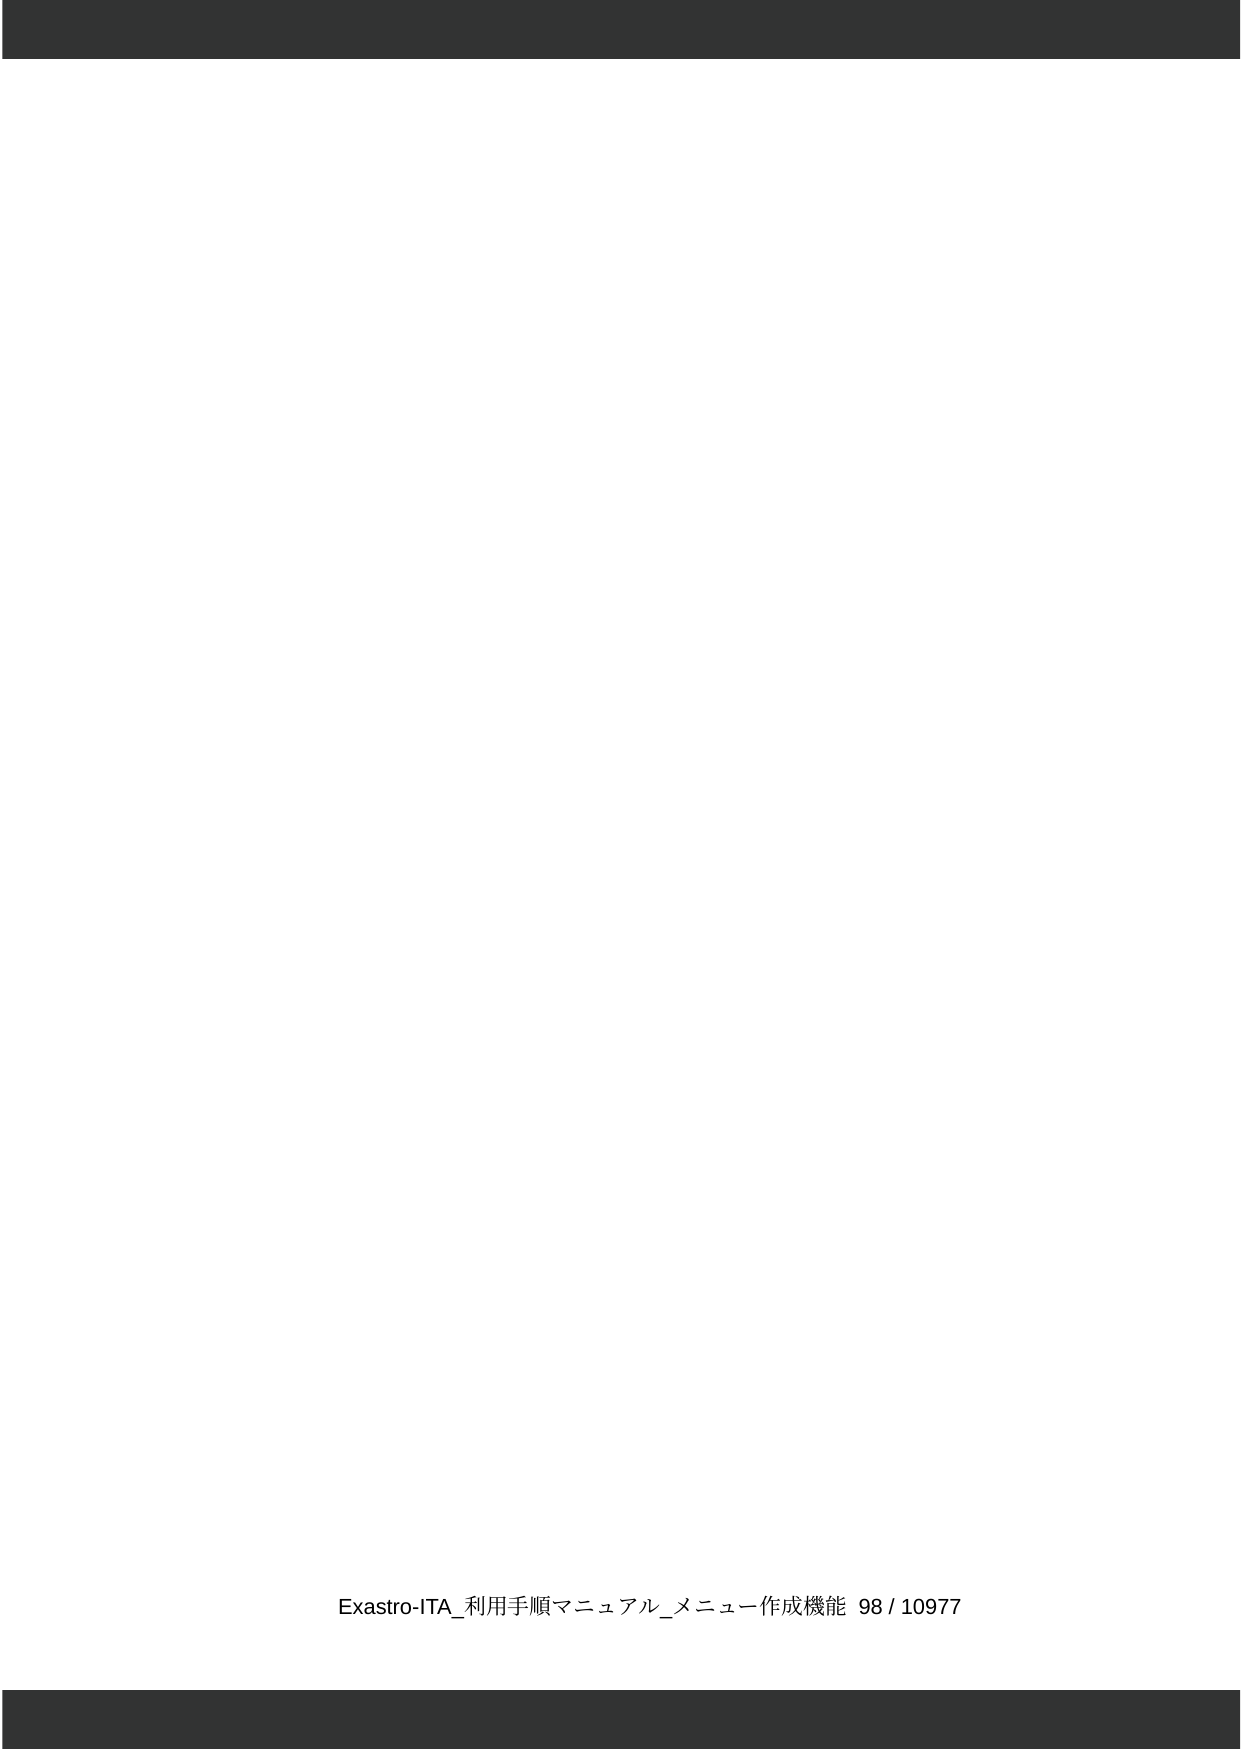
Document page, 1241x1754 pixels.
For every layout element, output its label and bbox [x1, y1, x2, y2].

picture [2, 0, 1241, 59]
picture [2, 1690, 1241, 1749]
